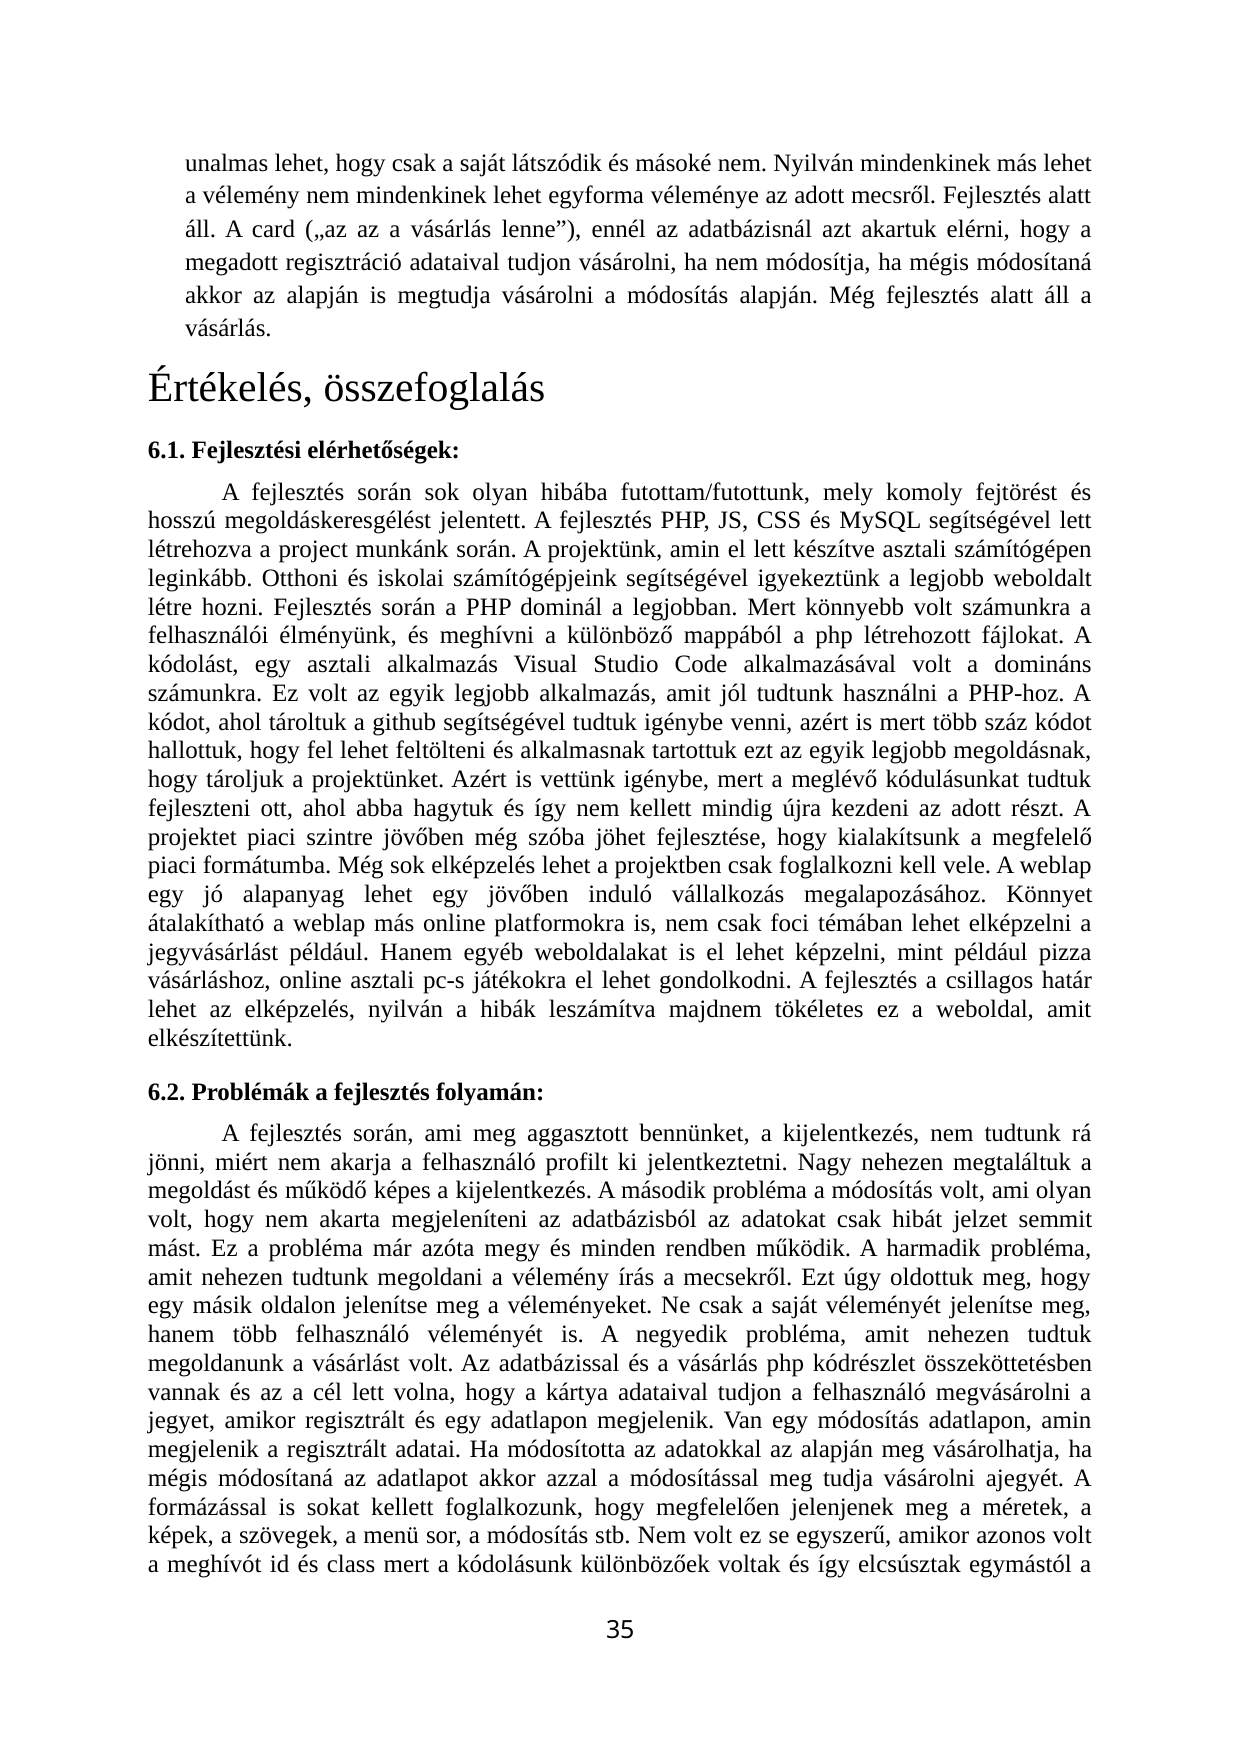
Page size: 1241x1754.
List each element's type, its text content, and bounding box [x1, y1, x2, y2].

subtitle Értékelés, összefoglalás [148, 362, 1093, 410]
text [148, 1118, 1093, 1578]
text A fejlesztés során sok olyan hibába futottam/futottunk, mely komoly fejtörést és hosszú megoldáskeresgélést jelentett. A fejlesztés PHP, JS, CSS és MySQL segítségével lett létrehozva a project munkánk során. A projektünk, amin el lett készítve asztali számítógépen leginkább. Otthoni és iskolai számítógépjeink segítségével igyekeztünk a legjobb weboldalt létre hozni. Fejlesztés során a PHP dominál a legjobban. Mert könnyebb volt számunkra a felhasználói élményünk, és meghívni a különböző mappából a php létrehozott fájlokat. A kódolást, egy asztali alkalmazás Visual Studio Code alkalmazásával volt a domináns számunkra. Ez volt az egyik legjobb alkalmazás, amit jól tudtunk használni a PHP-hoz. A kódot, ahol tároltuk a github segítségével tudtuk igénybe venni, azért is mert több száz kódot hallottuk, hogy fel lehet feltölteni és alkalmasnak tartottuk ezt az egyik legjobb megoldásnak, hogy tároljuk a projektünket. Azért is vettünk igénybe, mert a meglévő kódulásunkat tudtuk fejleszteni ott, ahol abba hagytuk és így nem kellett mindig újra kezdeni az adott részt. A projektet piaci szintre jövőben még szóba jöhet fejlesztése, hogy kialakítsunk a megfelelő piaci formátumba. Még sok elképzelés lehet a projektben csak foglalkozni kell vele. A weblap egy jó alapanyag lehet egy jövőben induló vállalkozás megalapozásához. Könnyet átalakítható a weblap más online platformokra is, nem csak foci témában lehet elképzelni a jegyvásárlást például. Hanem egyéb weboldalakat is el lehet képzelni, mint például pizza vásárláshoz, online asztali pc-s játékokra el lehet gondolkodni. A fejlesztés a csillagos határ lehet az elképzelés, nyilván a hibák leszámítva majdnem tökéletes ez a weboldal, amit elkészítettünk. [148, 477, 1093, 1052]
subtitle 6.2. Problémák a fejlesztés folyamán: [148, 1077, 1093, 1105]
subtitle 6.1. Fejlesztési elérhetőségek: [148, 435, 1093, 464]
